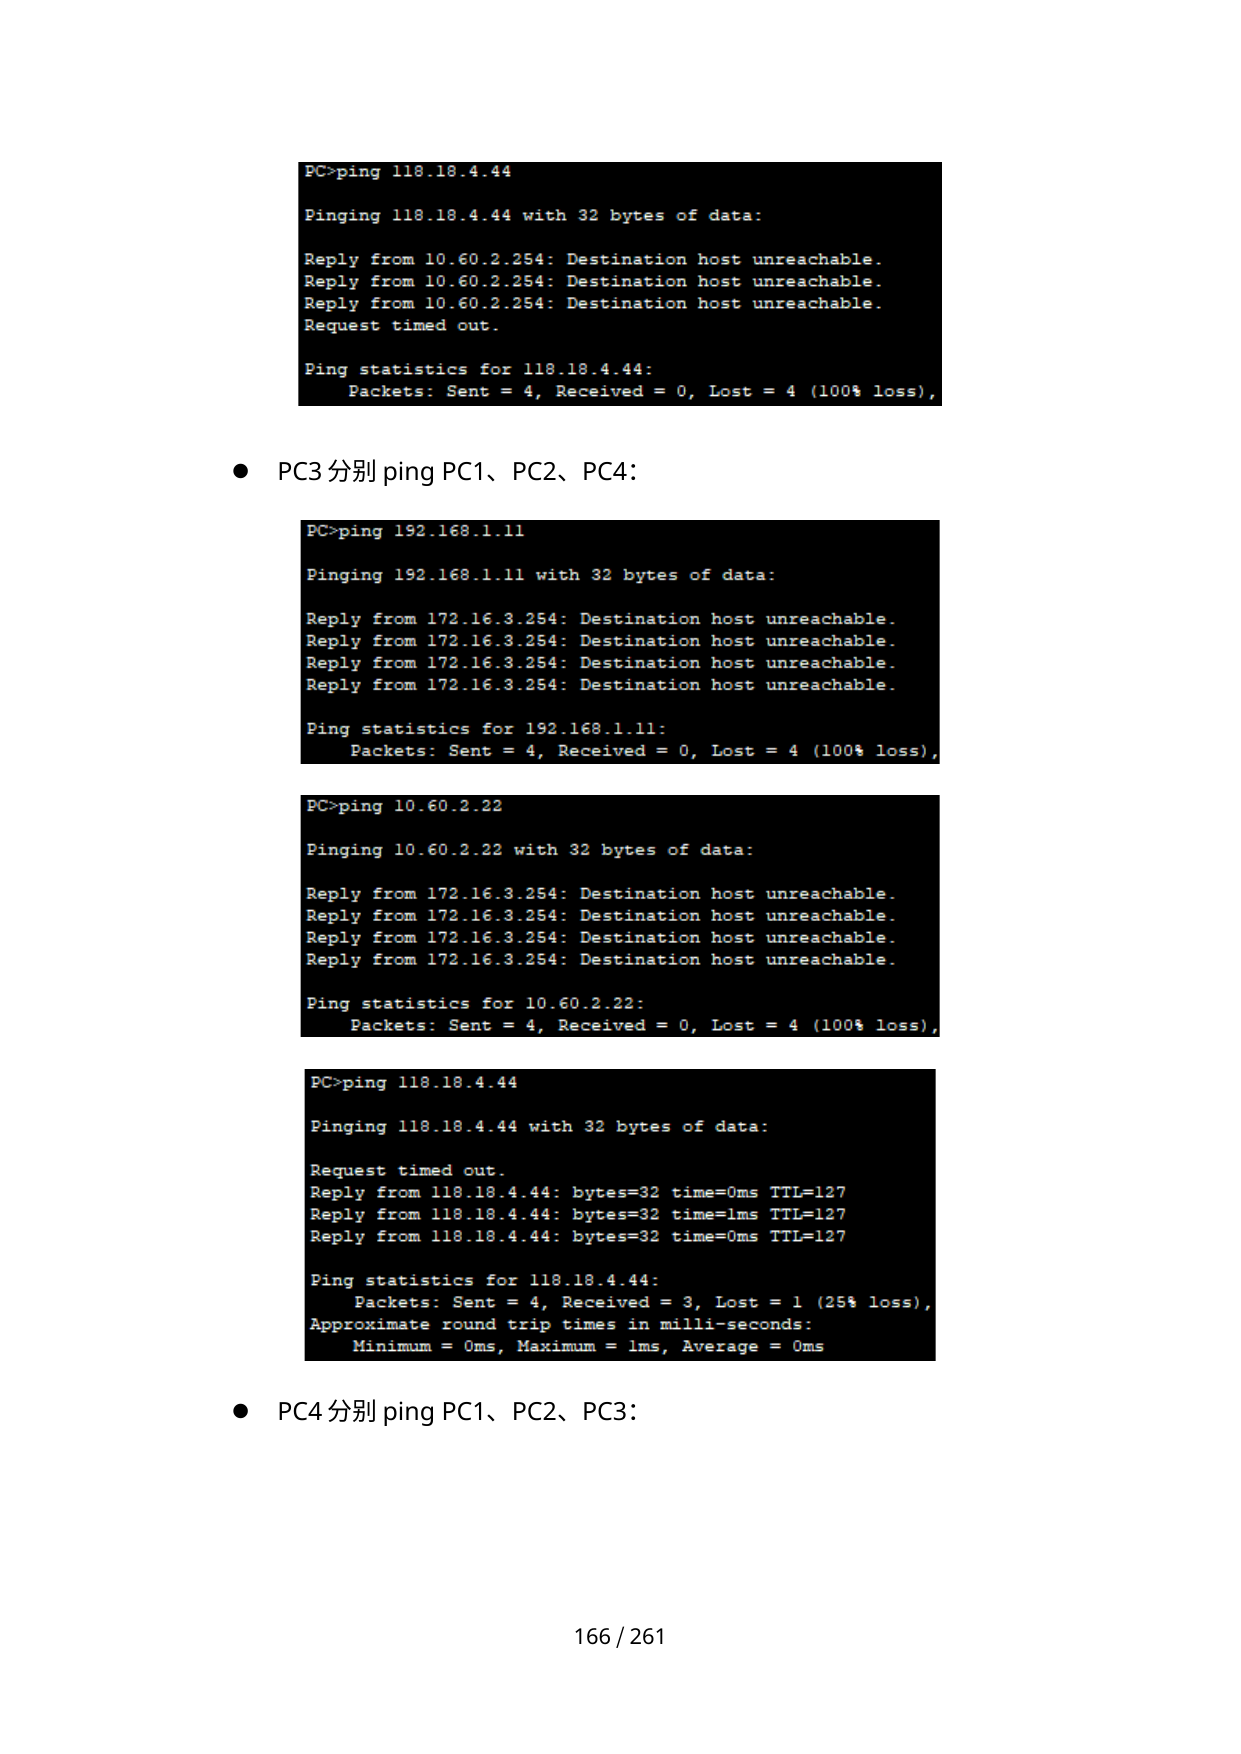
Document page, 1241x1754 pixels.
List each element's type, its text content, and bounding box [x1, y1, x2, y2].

picture [300, 795, 940, 1037]
list PC3分别ping PC1、PC2、PC4： [231, 437, 1053, 502]
picture [304, 1069, 936, 1361]
picture [298, 162, 942, 406]
list PC4分别ping PC1、PC2、PC3： [231, 1377, 1053, 1442]
picture [300, 520, 940, 764]
